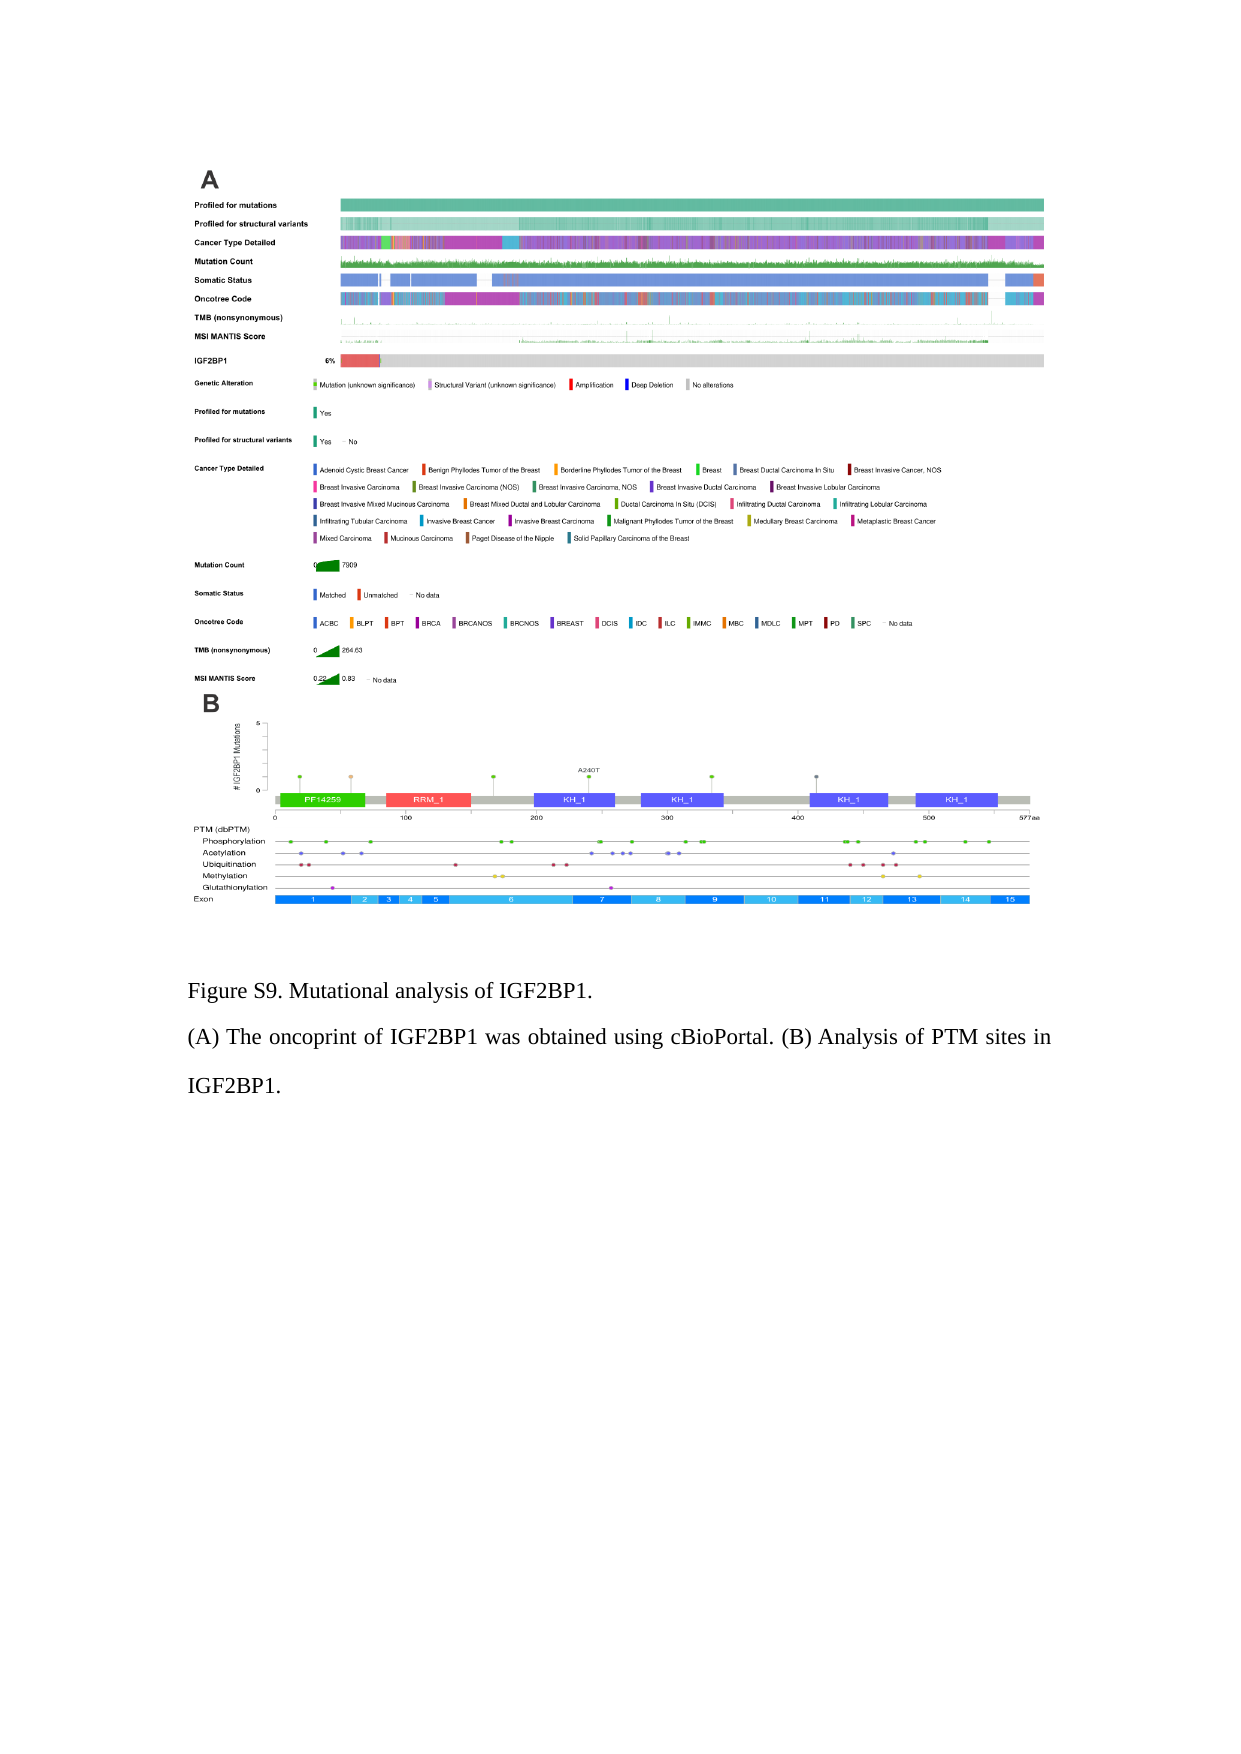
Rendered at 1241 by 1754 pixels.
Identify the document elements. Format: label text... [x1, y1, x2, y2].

text Figure S9. Mutational analysis of IGF2BP1. [187, 974, 1053, 1007]
text (A) The oncoprint of IGF2BP1 was obtained using cBioPortal. (B) Analysis of PTM sites in IGF2BP1. [187, 1020, 1053, 1101]
picture [187, 162, 1053, 912]
